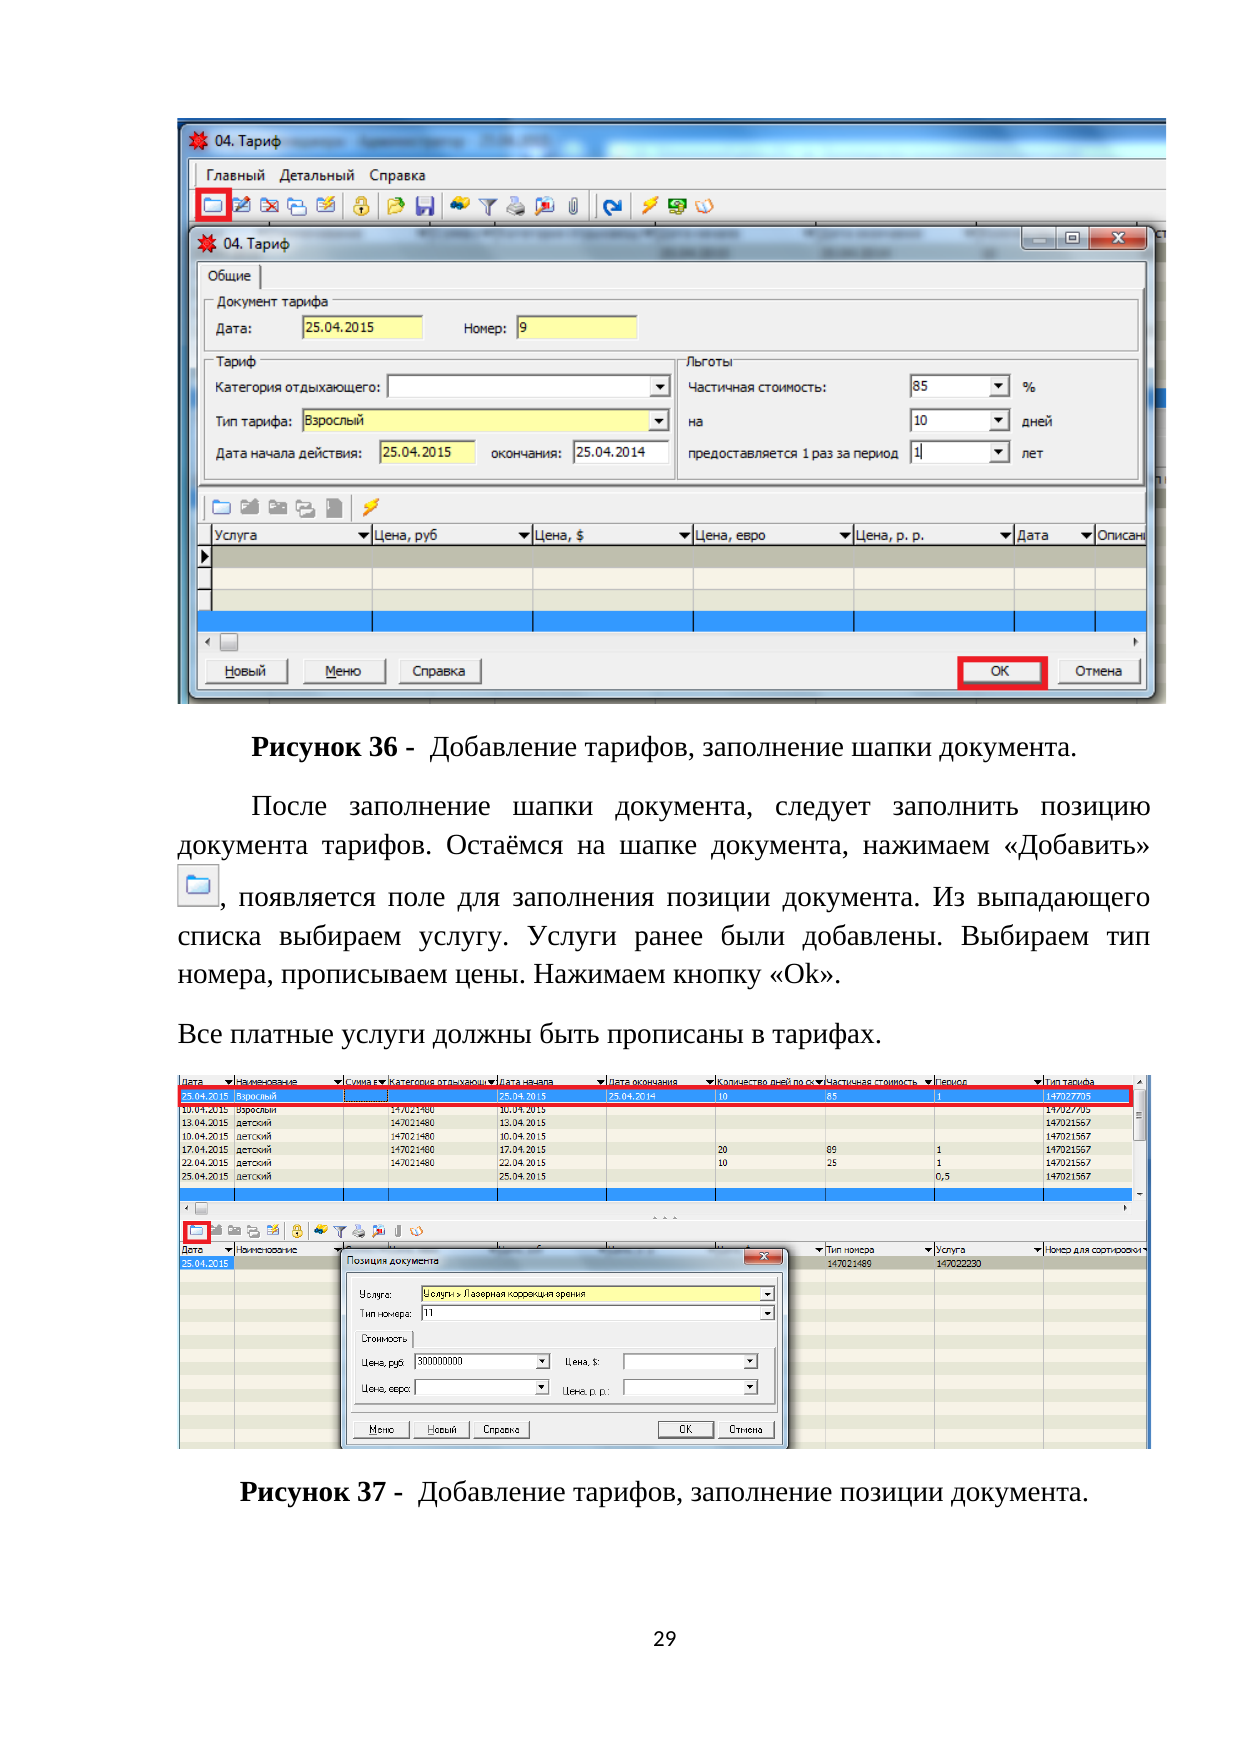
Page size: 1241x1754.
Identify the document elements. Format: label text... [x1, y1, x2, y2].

text Рисунок 36 - Добавление тарифов, заполнение шапки документа. [177, 729, 1152, 762]
text Все платные услуги должны быть прописаны в тарифах. [177, 1016, 1152, 1049]
picture [177, 118, 1167, 704]
text После заполнение шапки документа, следует заполнить позицию документа тарифов. Остаёмся на шапке документа, нажимаем «Добавить» , появляется поле для заполнения позиции документа. Из выпадающего списка выбираем услугу. Услуги ранее были добавлены. Выбираем тип номера, прописываем цены. Нажимаем кнопку «Ok». [177, 788, 1152, 990]
picture [177, 864, 220, 907]
text Рисунок 37 - Добавление тарифов, заполнение позиции документа. [177, 1474, 1152, 1507]
picture [177, 1075, 1152, 1449]
